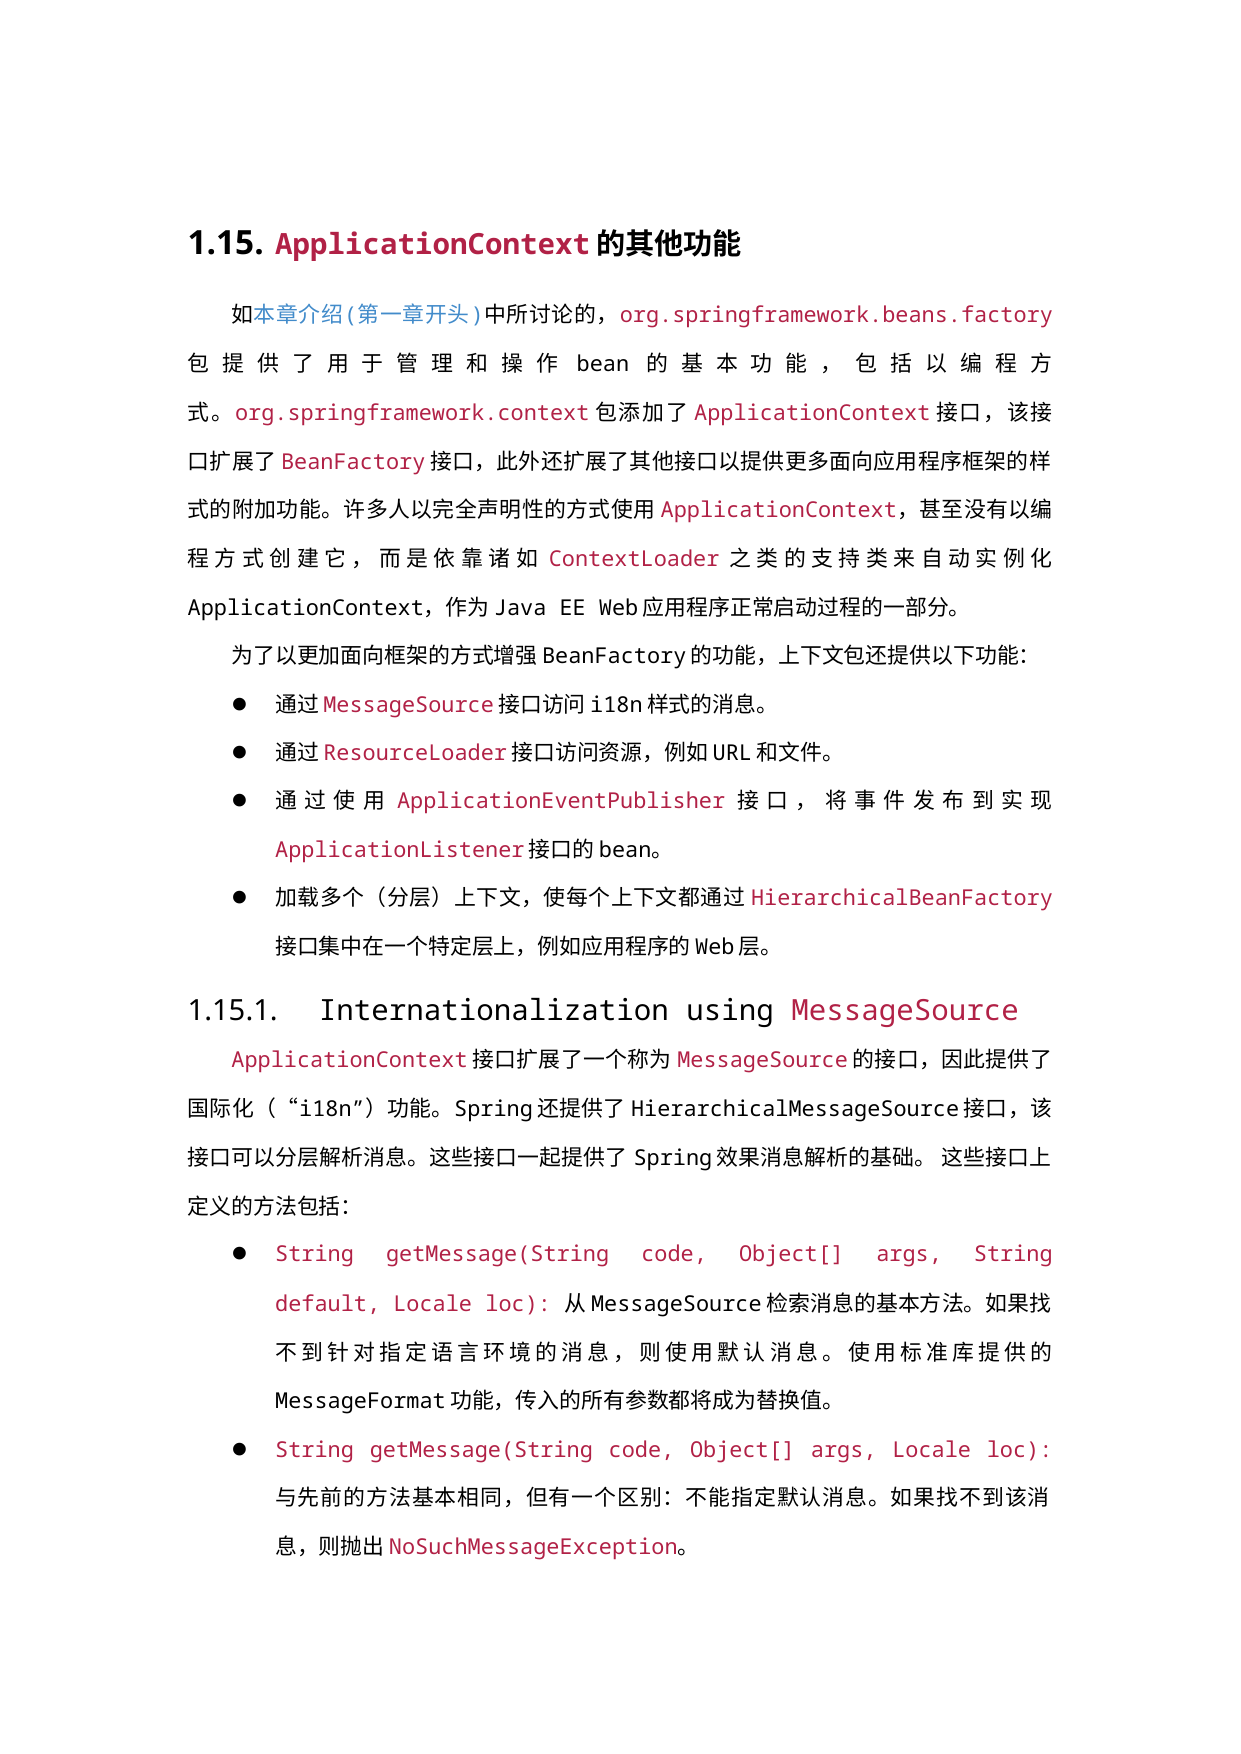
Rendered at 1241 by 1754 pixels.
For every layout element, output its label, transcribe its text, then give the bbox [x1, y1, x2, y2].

text 如本章介绍(第一章开头)中所讨论的，org.springframework.beans.factory包提供了用于管理和操作bean的基本功能，包括以编程方式。org.springframework.context包添加了ApplicationContext接口，该接口扩展了BeanFactory接口，此外还扩展了其他接口以提供更多面向应用程序框架的样式的附加功能。许多人以完全声明性的方式使用ApplicationContext，甚至没有以编程方式创建它，而是依靠诸如ContextLoader之类的支持类来自动实例化ApplicationContext，作为Java EE Web应用程序正常启动过程的一部分。 [187, 297, 1053, 622]
list Internationalization using MessageSource [187, 977, 1053, 1042]
list String getMessage(String code, Object[] args, String default, Locale loc): 从MessageSource检索消息的基本方法。如果找不到针对指定语言环境的消息，则使用默认消息。使用标准库提供的MessageFormat功能，传入的所有参数都将成为替换值。 [231, 1237, 1053, 1415]
list 通过使用ApplicationEventPublisher接口，将事件发布到实现ApplicationListener接口的bean。 [231, 783, 1053, 864]
list 通过MessageSource接口访问i18n样式的消息。 [231, 686, 1053, 719]
list 通过ResourceLoader接口访问资源，例如URL和文件。 [231, 734, 1053, 767]
text ApplicationContext接口扩展了一个称为MessageSource的接口，因此提供了国际化（“i18n”）功能。Spring还提供了HierarchicalMessageSource接口，该接口可以分层解析消息。这些接口一起提供了Spring效果消息解析的基础。 这些接口上定义的方法包括： [187, 1042, 1053, 1221]
list String getMessage(String code, Object[] args, Locale loc):与先前的方法基本相同，但有一个区别：不能指定默认消息。如果找不到该消息，则抛出NoSuchMessageException。 [231, 1431, 1053, 1561]
list ApplicationContext的其他功能 [187, 209, 1053, 274]
list 加载多个（分层）上下文，使每个上下文都通过HierarchicalBeanFactory接口集中在一个特定层上，例如应用程序的Web层。 [231, 880, 1053, 961]
text 为了以更加面向框架的方式增强BeanFactory的功能，上下文包还提供以下功能： [187, 638, 1053, 670]
